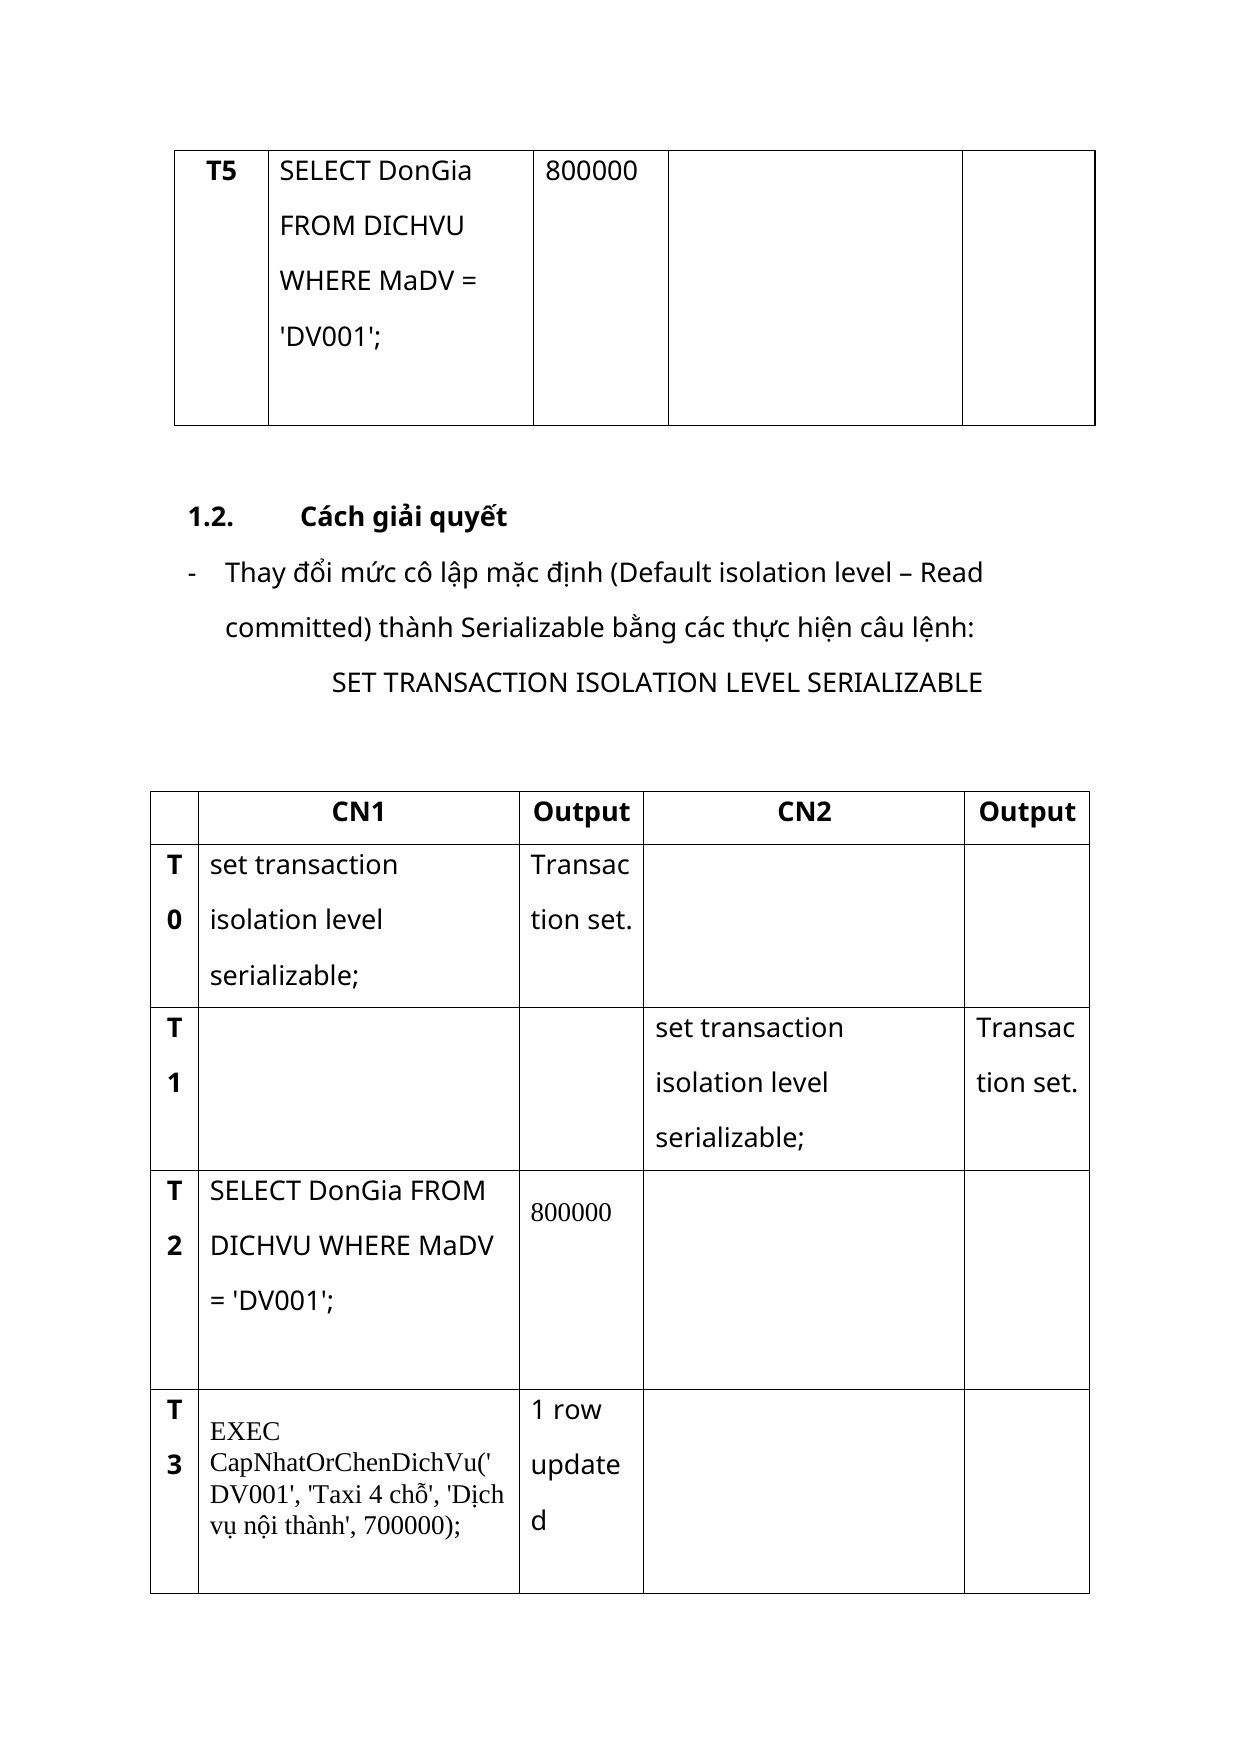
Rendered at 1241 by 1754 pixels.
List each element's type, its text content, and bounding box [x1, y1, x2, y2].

table_cell 1 row updated [520, 1390, 643, 1592]
table_cell T1 [151, 1008, 198, 1170]
table_cell 800000 [520, 1171, 643, 1389]
subtitle Cách giải quyết [187, 498, 1090, 534]
table_cell T3 [151, 1390, 198, 1592]
table_header Output [965, 792, 1089, 844]
list Thay đổi mức cô lập mặc định (Default isolation level – Read committed) thành Serializable bằng các thực hiện câu lệnh: [187, 553, 1090, 645]
table_cell [520, 1008, 643, 1170]
table_cell T2 [151, 1171, 198, 1389]
table_cell [644, 1171, 964, 1389]
table_cell [669, 151, 962, 425]
table_header CN2 [644, 792, 964, 844]
table_cell [963, 151, 1094, 425]
table_header Output [520, 792, 643, 844]
table_header [151, 792, 198, 844]
table_cell Transaction set. [965, 1008, 1089, 1170]
table_header CN1 [199, 792, 519, 844]
table_cell T5 [175, 151, 268, 425]
table_cell set transaction isolation level serializable; [199, 845, 519, 1007]
table_cell [644, 845, 964, 1007]
table_cell SELECT DonGia FROM DICHVU WHERE MaDV = 'DV001'; [269, 151, 533, 425]
table_cell EXEC CapNhatOrChenDichVu('DV001', 'Taxi 4 chỗ', 'Dịch vụ nội thành', 700000); [199, 1390, 519, 1592]
list SET TRANSACTION ISOLATION LEVEL SERIALIZABLE [225, 664, 1090, 701]
table_cell 800000 [534, 151, 668, 425]
table_cell [644, 1390, 964, 1592]
table_cell [965, 1171, 1089, 1389]
table_cell [965, 1390, 1089, 1592]
table_cell set transaction isolation level serializable; [644, 1008, 964, 1170]
table_cell [199, 1008, 519, 1170]
table_cell T0 [151, 845, 198, 1007]
table_cell [965, 845, 1089, 1007]
table_cell Transaction set. [520, 845, 643, 1007]
table_cell SELECT DonGia FROM DICHVU WHERE MaDV = 'DV001'; [199, 1171, 519, 1389]
